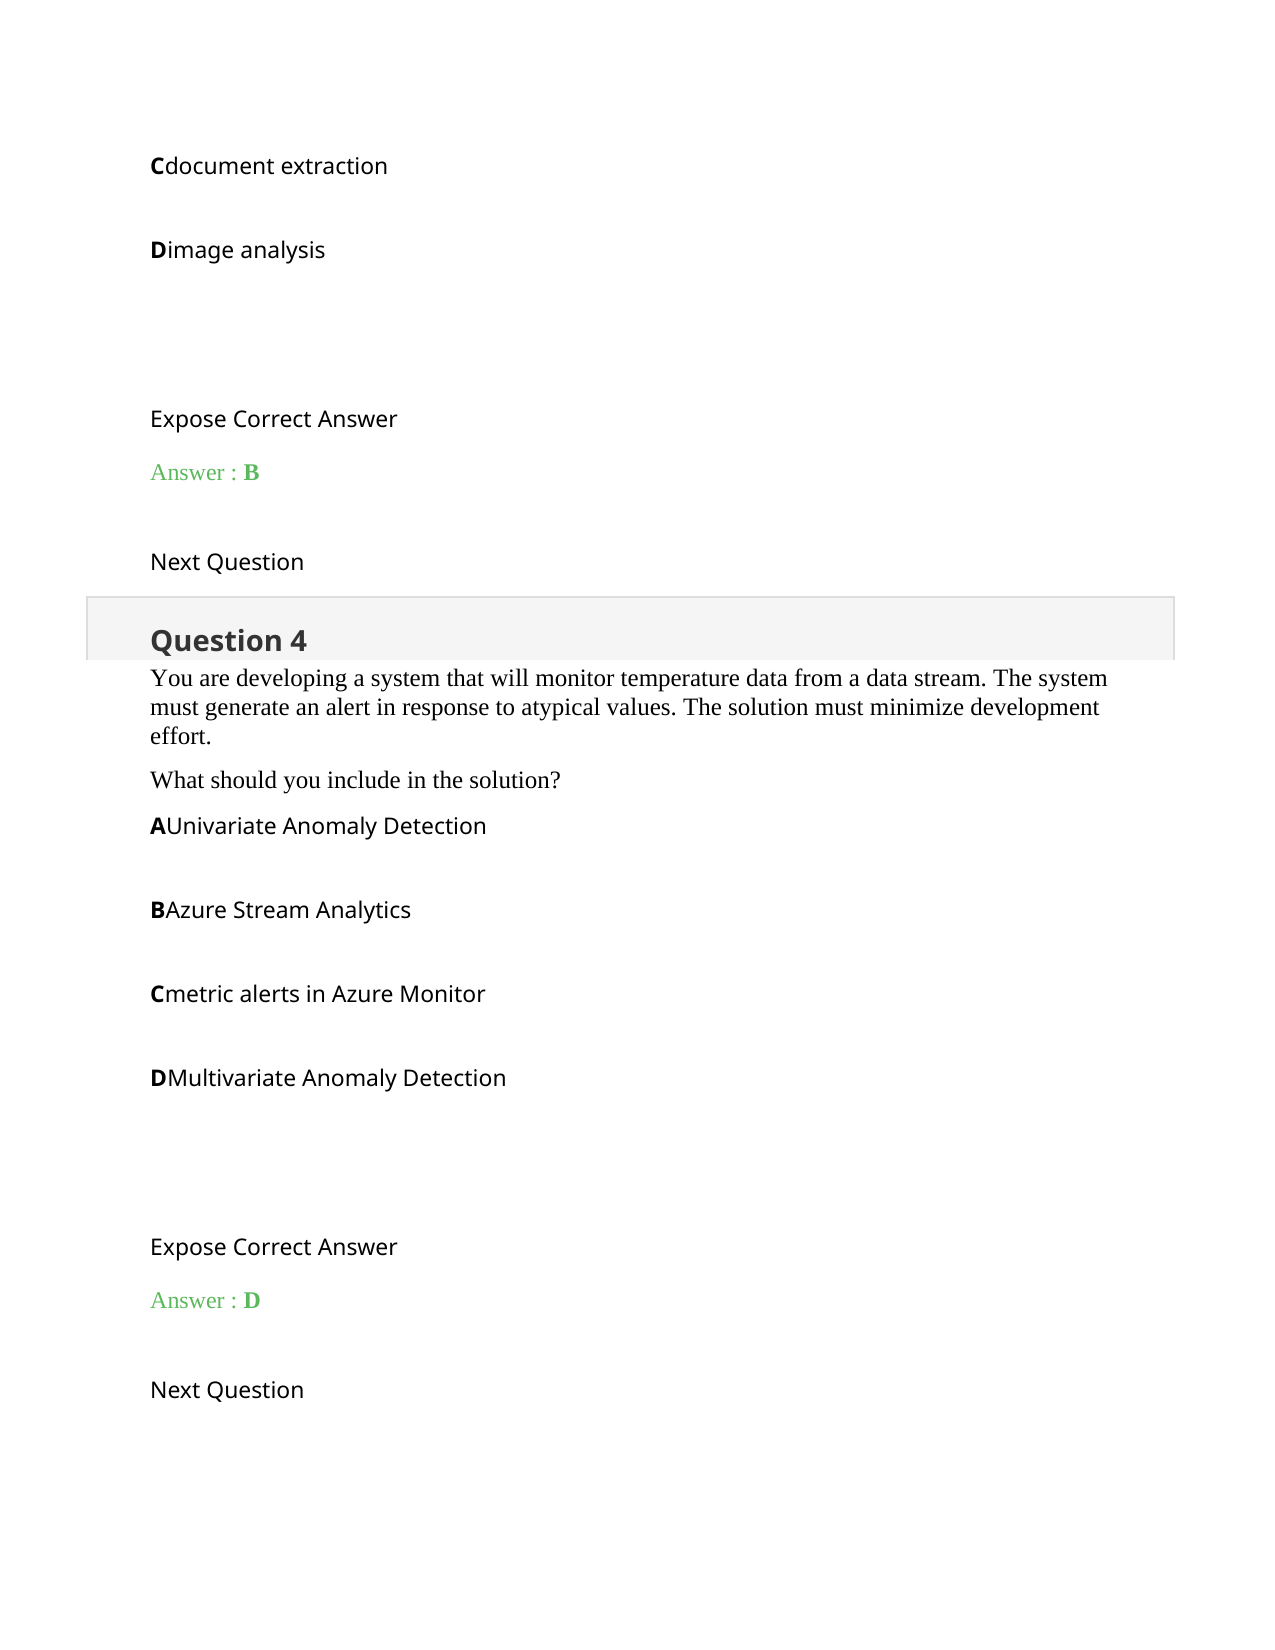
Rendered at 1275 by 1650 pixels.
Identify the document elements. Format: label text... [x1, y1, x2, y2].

text Expose Correct Answer [150, 402, 1125, 434]
text Next Question [150, 1374, 1125, 1405]
text DMultivariate Anomaly Detection [150, 1062, 1125, 1127]
text Cmetric alerts in Azure Monitor [150, 978, 1125, 1043]
text You are developing a system that will monitor temperature data from a data stream. The system must generate an alert in response to atypical values. The solution must minimize development effort. [150, 663, 1125, 750]
text AUnivariate Anomaly Detection [150, 810, 1125, 875]
text Dimage analysis [150, 234, 1125, 299]
text Answer : D [150, 1281, 1125, 1314]
text BAzure Stream Analytics [150, 894, 1125, 959]
subtitle Question 4 [88, 598, 1173, 660]
text Next Question [150, 546, 1125, 577]
text Cdocument extraction [150, 150, 1125, 215]
text Expose Correct Answer [150, 1231, 1125, 1262]
text What should you include in the solution? [150, 765, 1125, 794]
text Answer : B [150, 453, 1125, 486]
